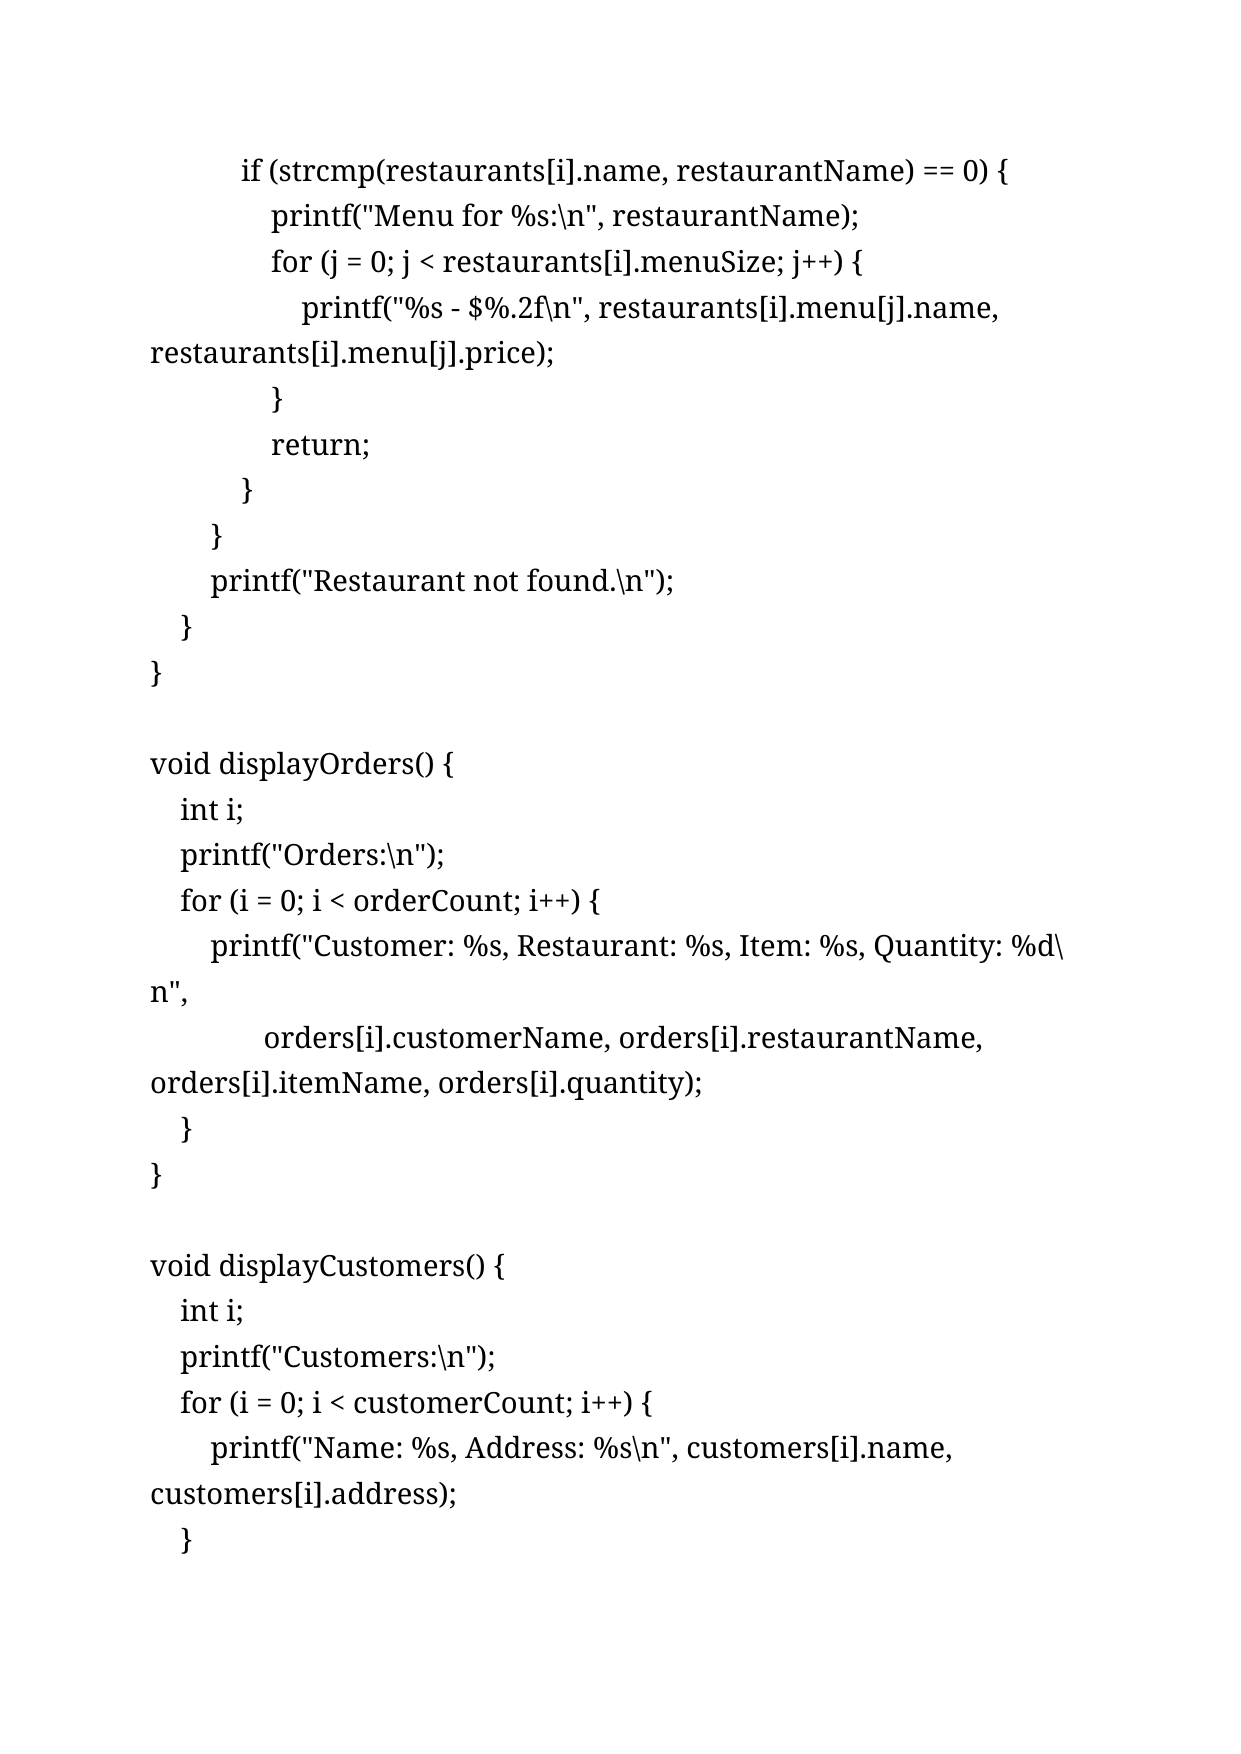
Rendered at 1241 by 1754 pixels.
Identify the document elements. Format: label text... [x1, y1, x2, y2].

text printf("%s - $%.2f\n", restaurants[i].menu[j].name, restaurants[i].menu[j].price); [150, 287, 1090, 372]
text } [150, 469, 1090, 509]
text } [150, 378, 1090, 418]
text printf("Customer: %s, Restaurant: %s, Item: %s, Quantity: %d\n", [150, 926, 1090, 1011]
text for (i = 0; i < customerCount; i++) { [150, 1382, 1090, 1422]
text printf("Customers:\n"); [150, 1336, 1090, 1376]
text for (j = 0; j < restaurants[i].menuSize; j++) { [150, 241, 1090, 281]
text void displayCustomers() { [150, 1245, 1090, 1285]
text } [150, 1154, 1090, 1193]
text printf("Menu for %s:\n", restaurantName); [150, 196, 1090, 235]
text printf("Orders:\n"); [150, 834, 1090, 874]
text orders[i].customerName, orders[i].restaurantName, orders[i].itemName, orders[i].quantity); [150, 1017, 1090, 1102]
text return; [150, 424, 1090, 463]
text void displayOrders() { [150, 743, 1090, 783]
text int i; [150, 1291, 1090, 1330]
text } [150, 652, 1090, 692]
text } [150, 1108, 1090, 1148]
text for (i = 0; i < orderCount; i++) { [150, 880, 1090, 920]
text int i; [150, 789, 1090, 828]
text } [150, 606, 1090, 646]
text printf("Restaurant not found.\n"); [150, 561, 1090, 600]
text if (strcmp(restaurants[i].name, restaurantName) == 0) { [150, 150, 1090, 190]
text } [150, 515, 1090, 555]
text printf("Name: %s, Address: %s\n", customers[i].name, customers[i].address); [150, 1427, 1090, 1513]
text } [150, 1519, 1090, 1558]
